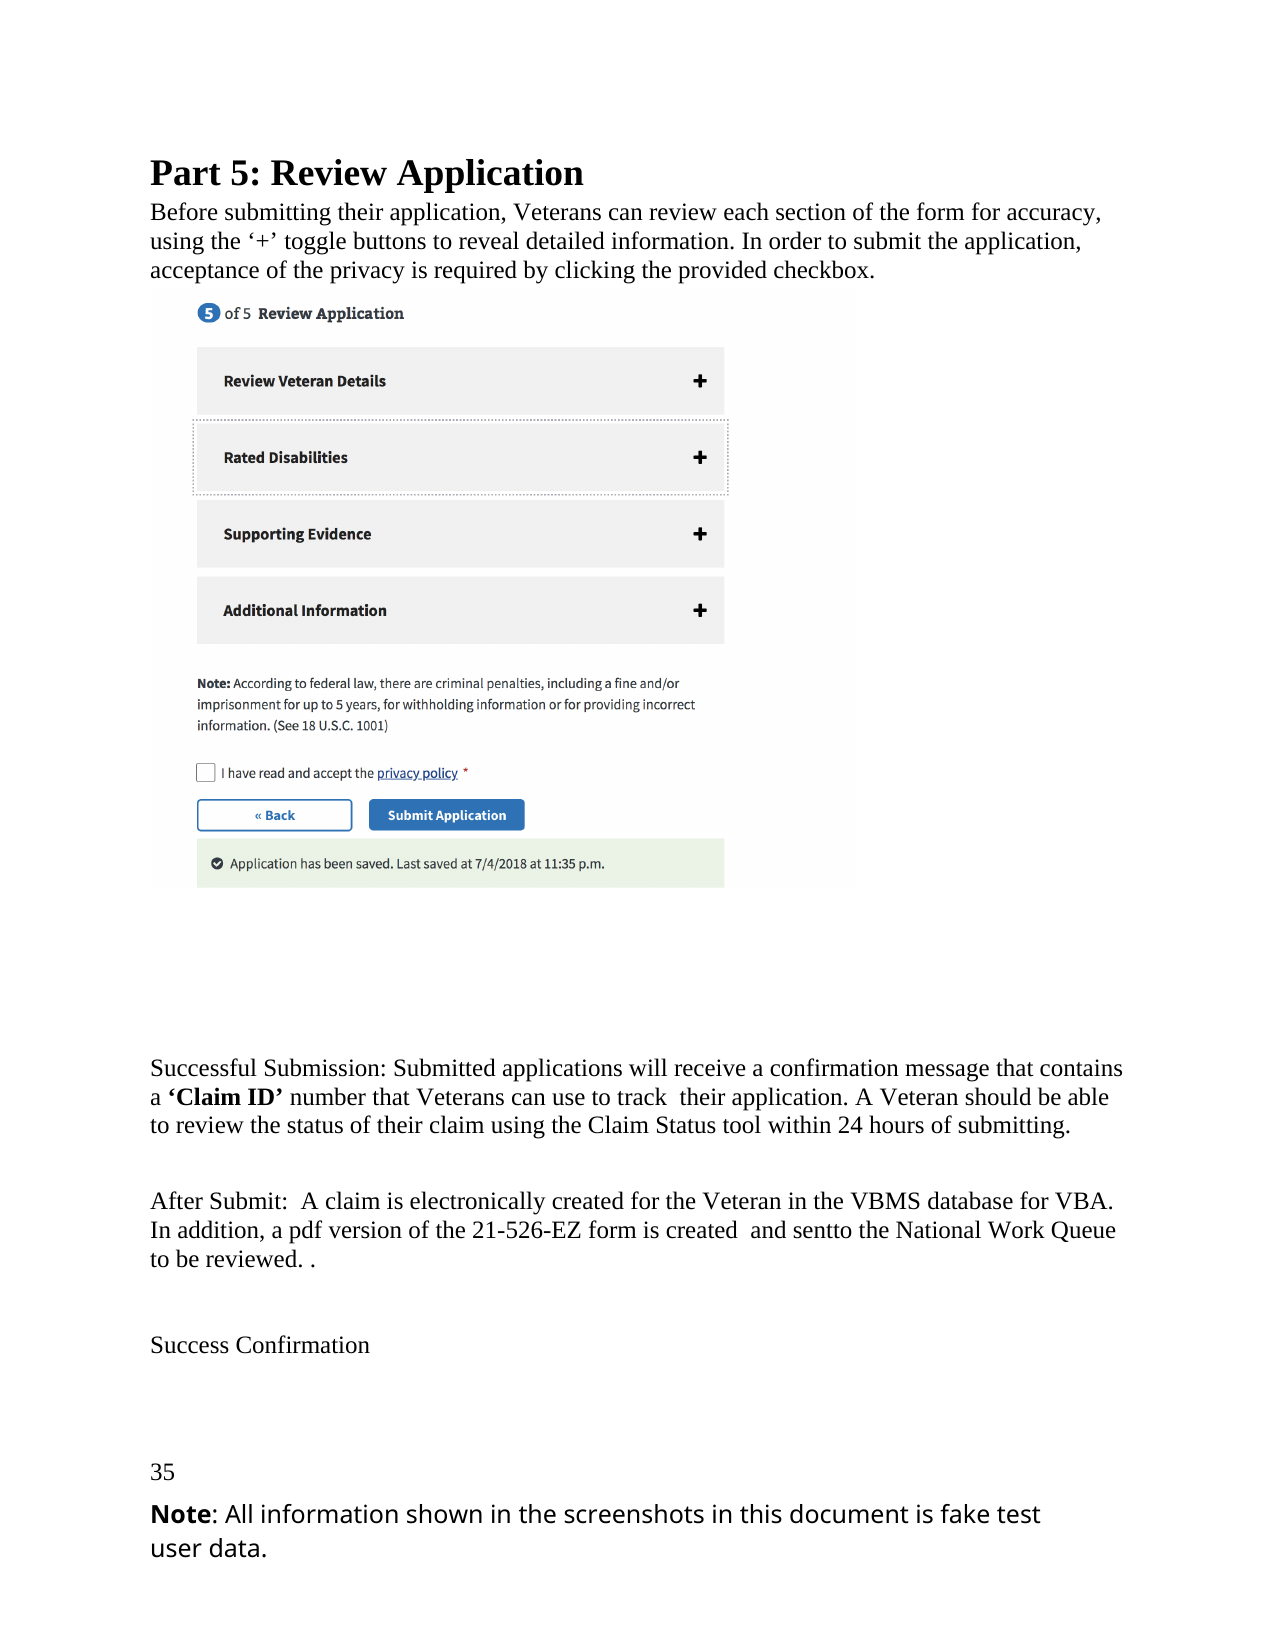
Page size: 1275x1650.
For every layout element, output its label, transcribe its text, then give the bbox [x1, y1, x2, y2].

picture [150, 287, 856, 891]
subtitle Before submitting their application, Veterans can review each section of the form for accuracy, using the ‘+’ toggle buttons to reveal detailed information. In order to submit the application, acceptance of the privacy is required by clicking the provided checkbox. [150, 197, 1125, 283]
text Success Confirmation [150, 1330, 1125, 1359]
subtitle Part 5: Review Application [150, 150, 1125, 193]
text After Submit: A claim is electronically created for the Veteran in the VBMS database for VBA. In addition, a pdf version of the 21-526-EZ form is created and sentto the National Work Queue to be reviewed. . [150, 1186, 1125, 1273]
text Successful Submission: Submitted applications will receive a confirmation message that contains a ‘Claim ID’ number that Veterans can use to track their application. A Veteran should be able to review the status of their claim using the Claim Status tool within 24 hours of submitting. [150, 1053, 1125, 1139]
